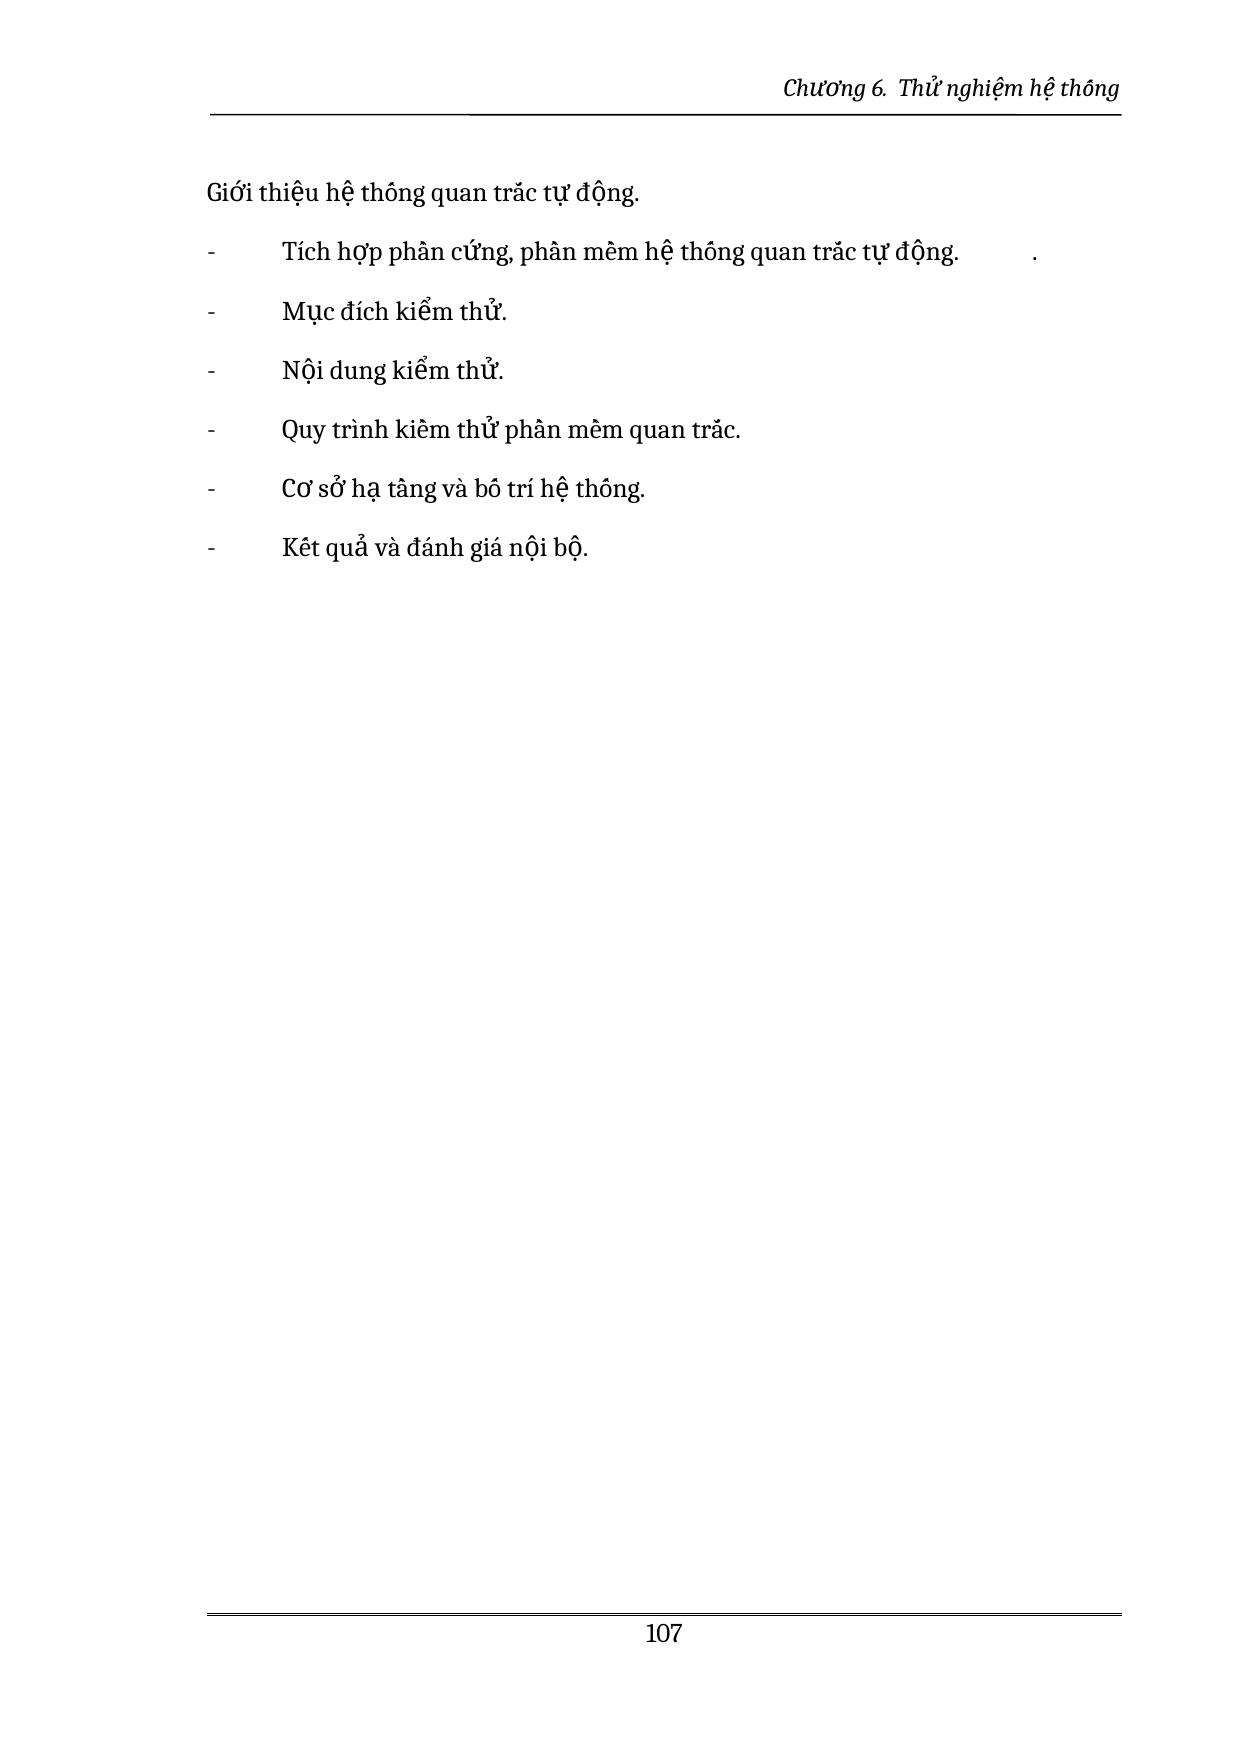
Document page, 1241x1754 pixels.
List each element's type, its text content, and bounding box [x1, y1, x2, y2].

text - Cơ sở hạ tầng và bố trí hệ thống. [207, 473, 1122, 504]
text - Mục đích kiểm thử. [207, 296, 1122, 327]
text - Tích hợp phần cứng, phần mềm hệ thống quan trắc tự động. . [207, 236, 1122, 267]
text - Quy trình kiềm thử phần mềm quan trắc. [207, 414, 1122, 445]
text - Kết quả và đánh giá nội bộ. [207, 532, 1122, 563]
text - Nội dung kiểm thử. [207, 355, 1122, 386]
text Giới thiệu hệ thống quan trắc tự động. [207, 177, 1122, 208]
